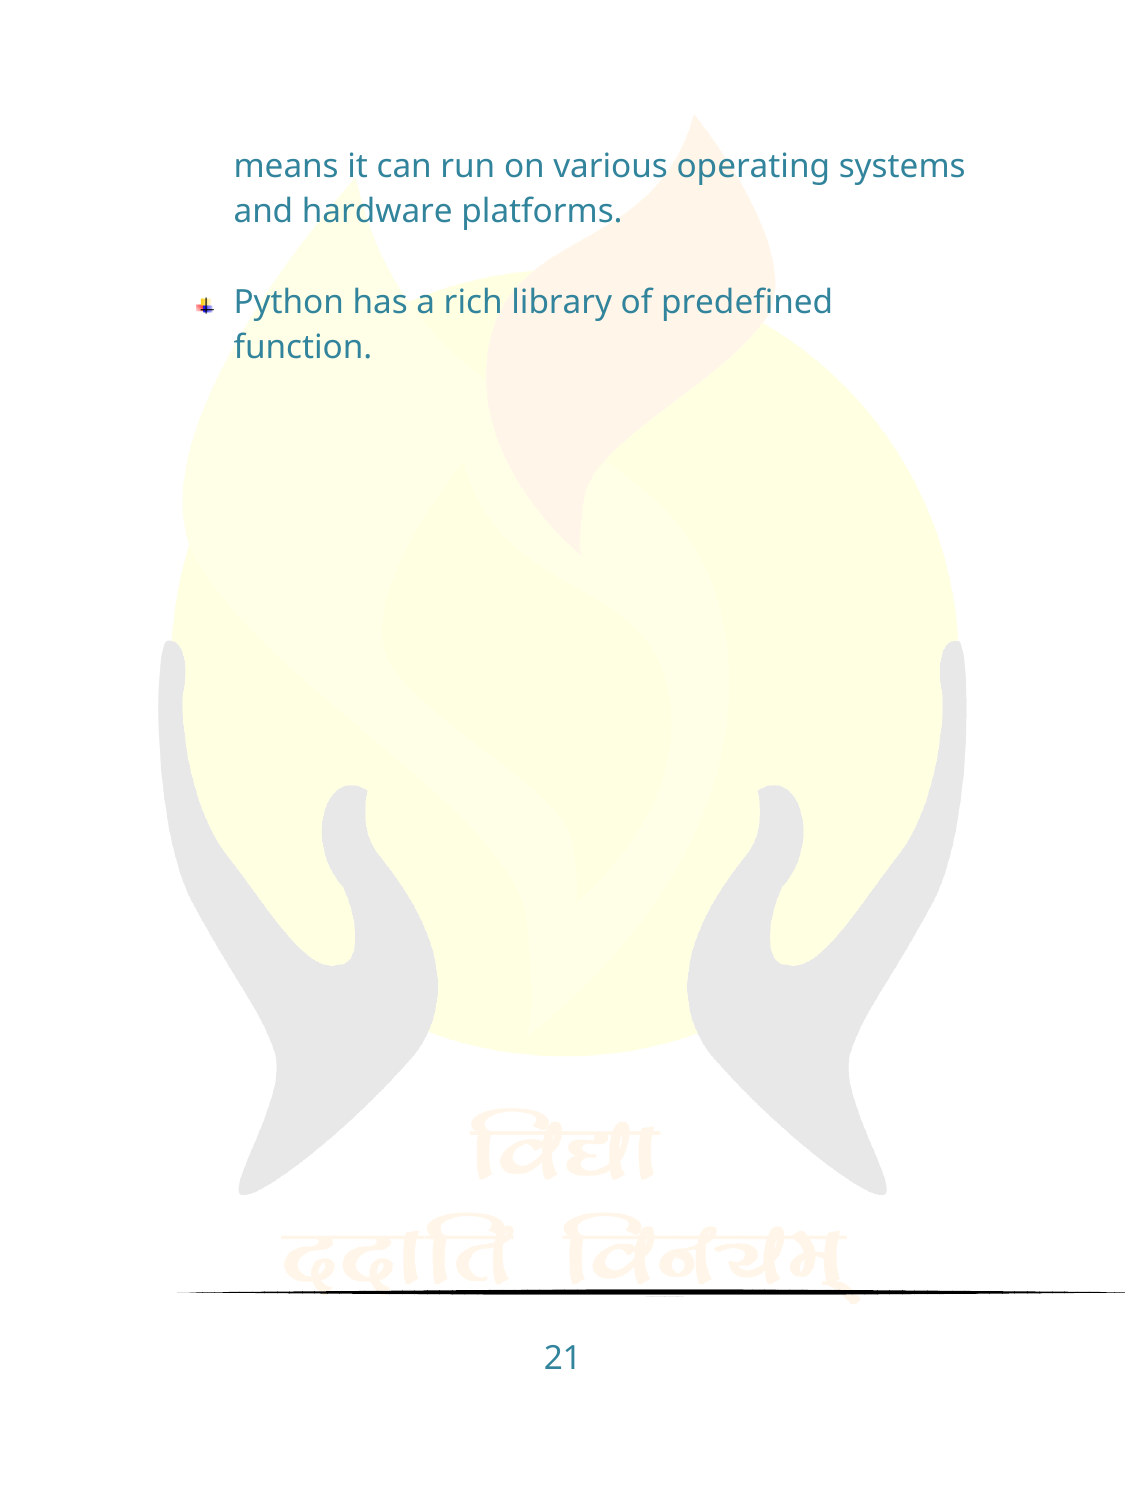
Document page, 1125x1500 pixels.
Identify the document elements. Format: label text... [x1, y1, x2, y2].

list Python is portable and platform independent, means it can run on various operating systems and hardware platforms. [196, 142, 967, 232]
list Python has a rich library of predefined function. [196, 278, 967, 369]
picture [177, 1288, 1125, 1297]
picture [196, 296, 214, 314]
